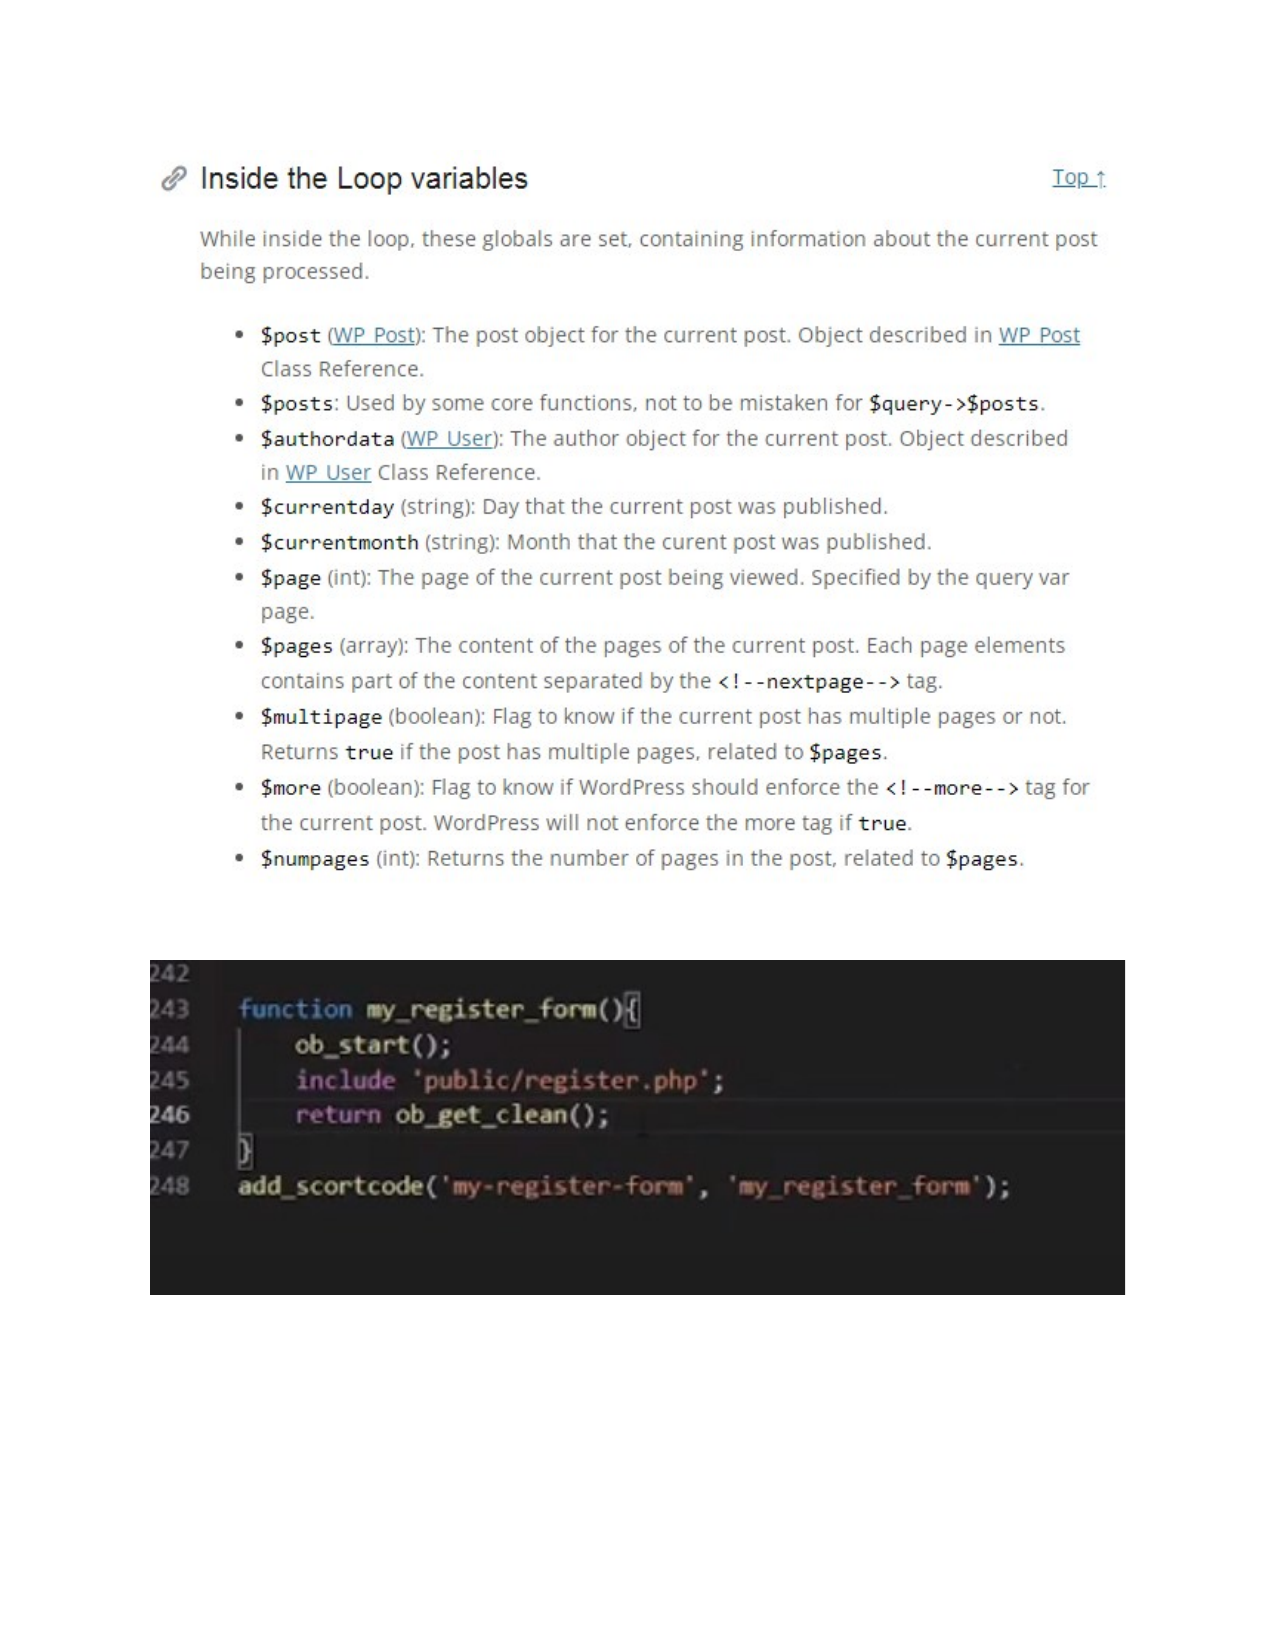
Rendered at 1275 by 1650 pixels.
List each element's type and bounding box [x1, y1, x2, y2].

picture [150, 960, 1125, 1295]
picture [150, 150, 1125, 894]
